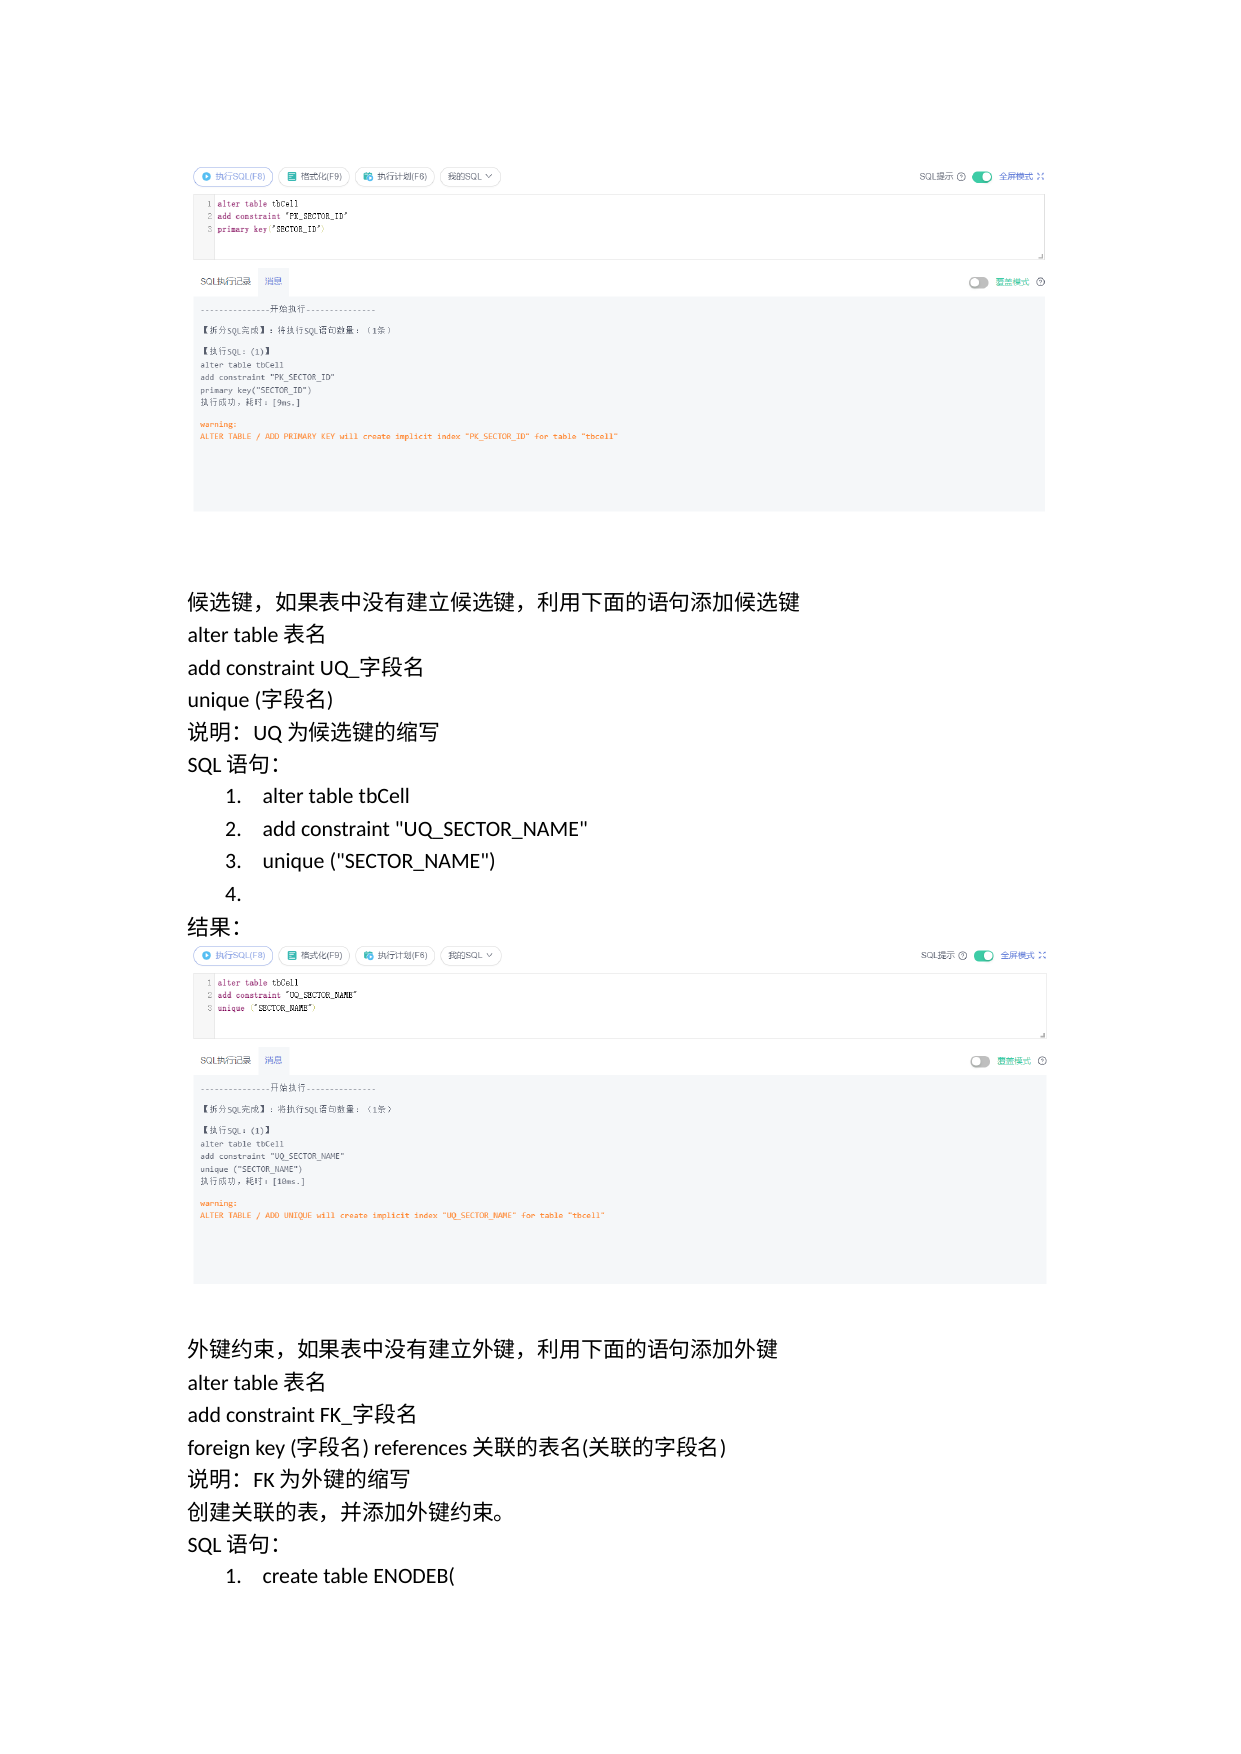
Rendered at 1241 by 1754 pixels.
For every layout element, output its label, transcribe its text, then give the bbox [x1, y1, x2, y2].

text SQL 语句： [187, 1527, 1053, 1559]
list create table ENODEB( [225, 1559, 1053, 1592]
text foreign key (字段名) references 关联的表名(关联的字段名) [187, 1429, 1053, 1462]
text SQL 语句： [187, 747, 1053, 779]
text 外键约束，如果表中没有建立外键，利用下面的语句添加外键 [187, 1332, 1053, 1364]
text add constraint UQ_字段名 [187, 649, 1053, 682]
text alter table 表名 [187, 1364, 1053, 1397]
text 说明：FK 为外键的缩写 [187, 1462, 1053, 1494]
text unique (字段名) [187, 682, 1053, 714]
list add constraint "UQ_SECTOR_NAME" [225, 812, 1053, 844]
text add constraint FK_字段名 [187, 1397, 1053, 1429]
text alter table 表名 [187, 617, 1053, 649]
list alter table tbCell [225, 779, 1053, 812]
text 创建关联的表，并添加外键约束。 [187, 1494, 1053, 1527]
list unique ("SECTOR_NAME") [225, 844, 1053, 877]
text 结果： [187, 909, 1053, 942]
text 候选键，如果表中没有建立候选键，利用下面的语句添加候选键 [187, 584, 1053, 617]
text 说明：UQ 为候选键的缩写 [187, 714, 1053, 747]
